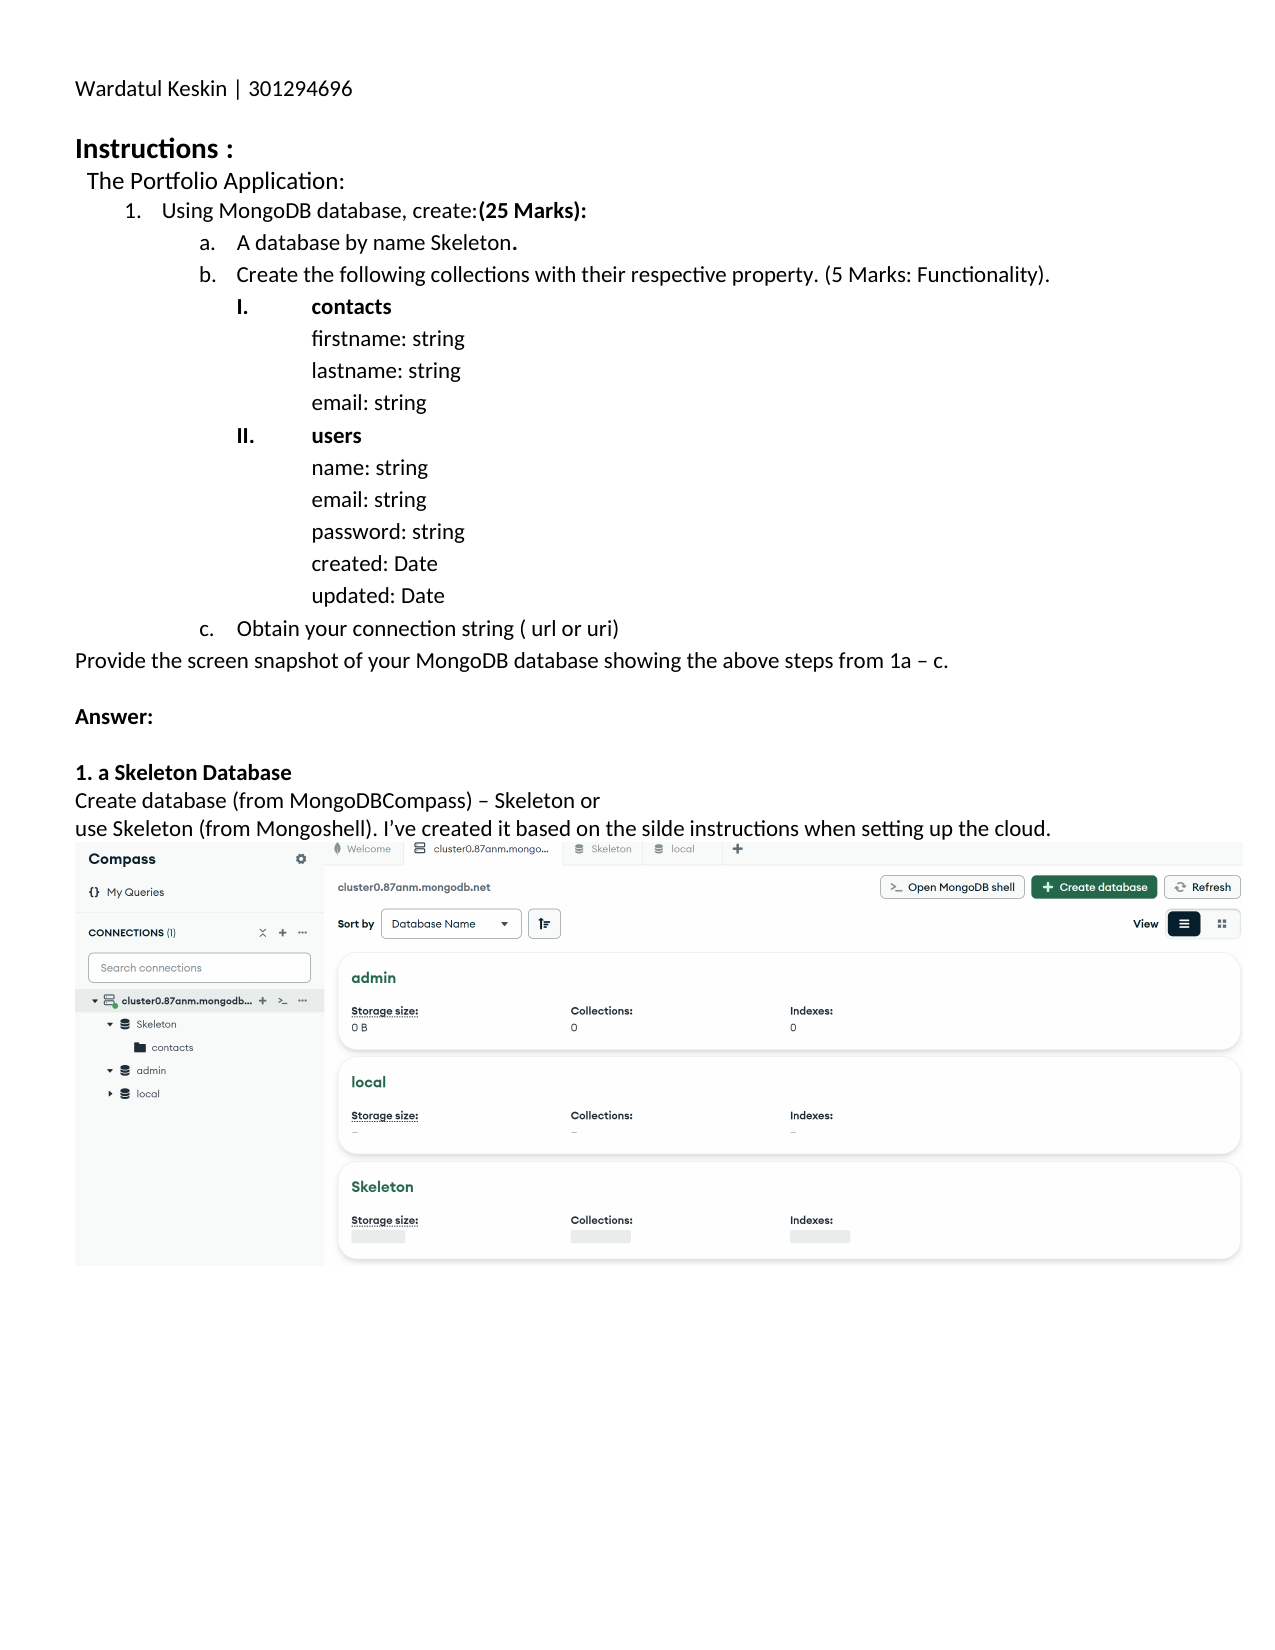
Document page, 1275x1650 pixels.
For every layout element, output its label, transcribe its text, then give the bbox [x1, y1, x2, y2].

list email: string [311, 388, 1165, 417]
list name: string [311, 453, 1165, 481]
list contacts [236, 292, 1165, 320]
list Using MongoDB database, create:(25 Marks): [124, 196, 1155, 224]
text Answer: [75, 702, 1200, 730]
picture [75, 842, 1244, 1266]
list lastname: string [311, 356, 1165, 384]
list email: string [311, 485, 1165, 513]
text The Portfolio Application: [87, 165, 1177, 196]
list created: Date [311, 549, 1165, 577]
text use Skeleton (from Mongoshell). I’ve created it based on the silde instructions when setting up the cloud. [75, 814, 1200, 842]
text Create database (from MongoDBCompass) – Skeleton or [75, 786, 1200, 814]
list password: string [311, 517, 1165, 545]
list Create the following collections with their respective property. (5 Marks: Functionality). [199, 260, 1165, 288]
list A database by name Skeleton. [199, 228, 1135, 256]
list users [236, 421, 1165, 449]
list updated: Date [311, 582, 1165, 610]
list Obtain your connection string ( url or uri) [199, 614, 1165, 642]
text Instructions : [75, 130, 1200, 165]
text 1. a Skeleton Database [75, 758, 1200, 786]
list firstname: string [311, 324, 1165, 352]
text Provide the screen snapshot of your MongoDB database showing the above steps from 1a – c. [75, 646, 1200, 674]
